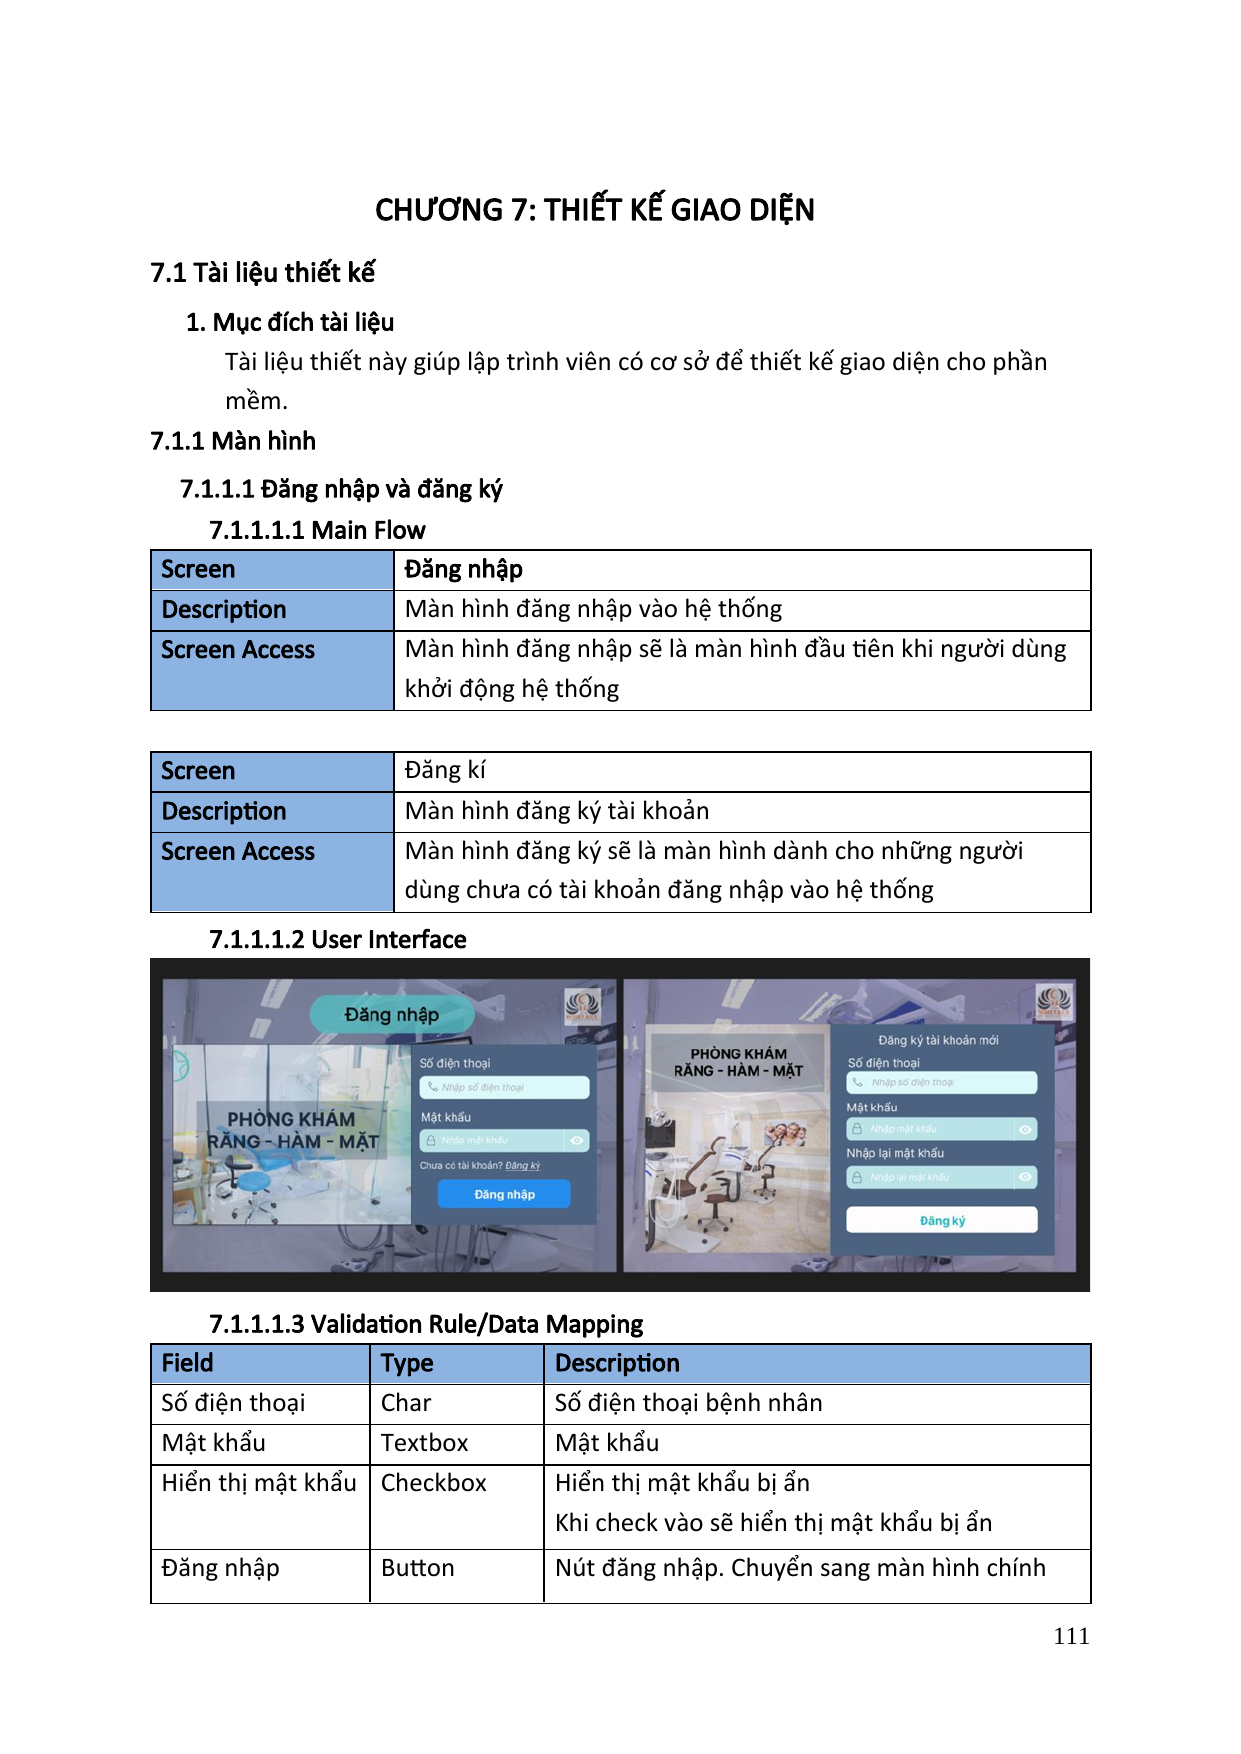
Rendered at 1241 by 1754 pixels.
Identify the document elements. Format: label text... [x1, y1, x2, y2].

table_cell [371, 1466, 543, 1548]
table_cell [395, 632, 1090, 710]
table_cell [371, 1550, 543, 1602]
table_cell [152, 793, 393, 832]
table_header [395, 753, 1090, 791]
text Tài liệu thiết này giúp lập trình viên có cơ sở để thiết kế giao diện cho phần mềm. [225, 344, 1090, 416]
picture [150, 958, 1091, 1292]
subtitle 7.1.1.1 Đăng nhập và đăng ký [179, 471, 1090, 504]
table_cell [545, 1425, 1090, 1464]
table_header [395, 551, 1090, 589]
subtitle 7.1.1 Màn hình [150, 423, 1090, 456]
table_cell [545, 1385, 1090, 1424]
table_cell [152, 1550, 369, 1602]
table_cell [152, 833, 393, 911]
subtitle 7.1.1.1.2 User Interface [209, 921, 1090, 954]
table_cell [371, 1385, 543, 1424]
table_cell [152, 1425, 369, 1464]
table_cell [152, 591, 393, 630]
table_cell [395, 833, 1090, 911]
subtitle 7.1.1.1.3 Validation Rule/Data Mapping [209, 1306, 1090, 1339]
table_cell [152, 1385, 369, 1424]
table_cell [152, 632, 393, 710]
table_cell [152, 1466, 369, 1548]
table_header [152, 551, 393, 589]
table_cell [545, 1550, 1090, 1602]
text 1. Mục đích tài liệu [179, 304, 1090, 337]
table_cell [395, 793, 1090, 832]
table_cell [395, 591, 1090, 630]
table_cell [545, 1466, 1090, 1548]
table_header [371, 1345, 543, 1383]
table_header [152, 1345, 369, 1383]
subtitle 7.1 Tài liệu thiết kế [150, 253, 1090, 289]
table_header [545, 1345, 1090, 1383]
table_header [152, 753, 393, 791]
subtitle 7.1.1.1.1 Main Flow [209, 512, 1090, 545]
subtitle CHƯƠNG 7: THIẾT KẾ GIAO DIỆN [300, 187, 1090, 228]
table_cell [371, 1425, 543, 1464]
